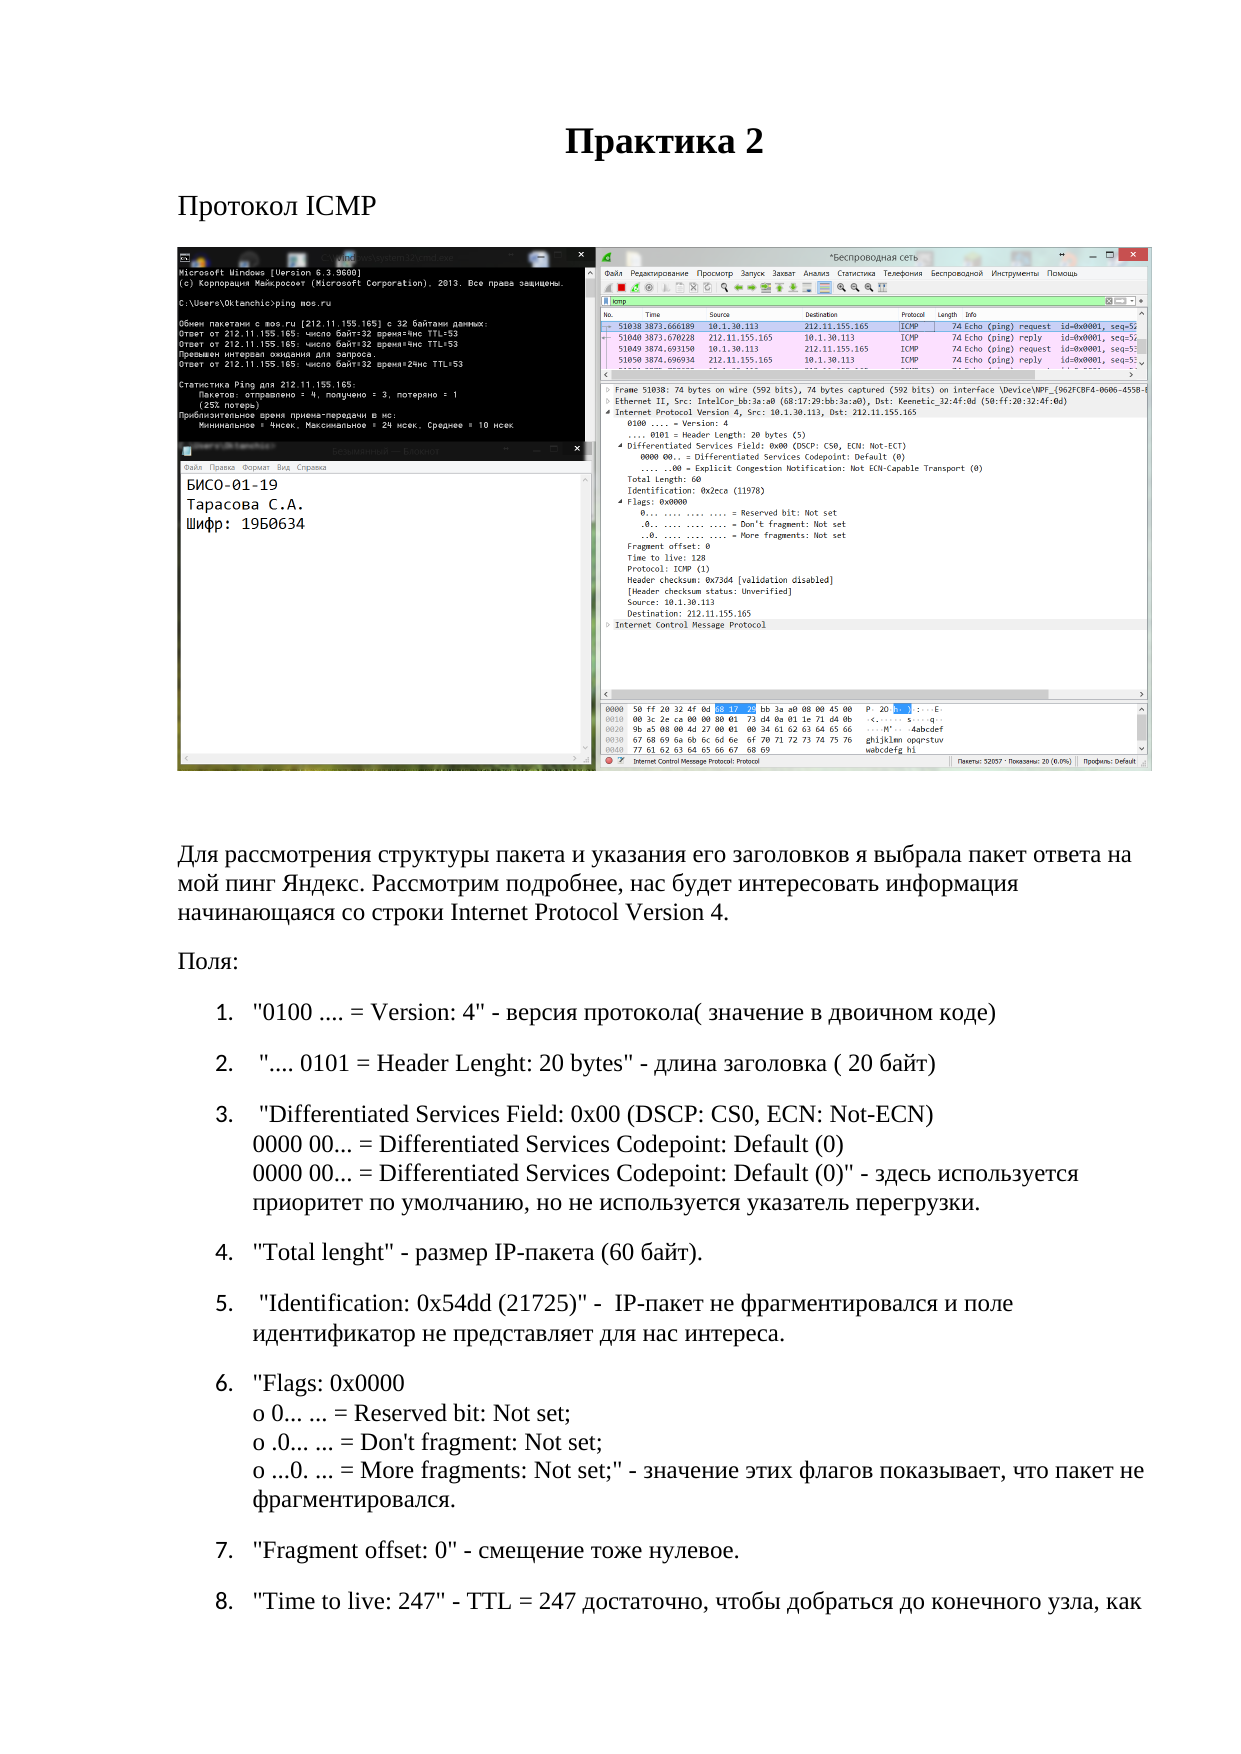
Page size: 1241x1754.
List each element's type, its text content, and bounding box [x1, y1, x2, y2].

list ".... 0101 = Header Lenght: 20 bytes" - длина заголовка ( 20 байт) [215, 1047, 1152, 1078]
picture [177, 247, 1152, 771]
text Практика 2 [177, 118, 1152, 161]
list "0100 .... = Version: 4" - версия протокола( значение в двоичном коде) [215, 996, 1152, 1026]
text Протокол ICMP [177, 188, 1152, 222]
text Поля: [177, 946, 1152, 975]
list "Flags: 0x0000 o 0... ... = Reserved bit: Not set; o .0... ... = Don't fragment: Not set; o ...0. ... = More fragments: Not set;" - значение этих флагов показывает, что пакет не фрагментировался. [215, 1368, 1152, 1513]
text Для рассмотрения структуры пакета и указания его заголовков я выбрала пакет ответа на мой пинг Яндекс. Рассмотрим подробнее, нас будет интересовать информация начинающаяся со строки Internet Protocol Version 4. [177, 839, 1152, 925]
list "Identification: 0x54dd (21725)" - IP-пакет не фрагментировался и поле идентификатор не представляет для нас интереса. [215, 1287, 1152, 1347]
list "Differentiated Services Field: 0x00 (DSCP: CS0, ECN: Not-ECN) 0000 00... = Differentiated Services Codepoint: Default (0) 0000 00... = Differentiated Services Codepoint: Default (0)" - здесь используется приоритет по умолчанию, но не используется указатель перегрузки. [215, 1098, 1152, 1215]
list "Total lenght" - размер IP-пакета (60 байт). [215, 1236, 1152, 1267]
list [215, 1585, 1152, 1616]
list "Fragment offset: 0" - смещение тоже нулевое. [215, 1534, 1152, 1564]
